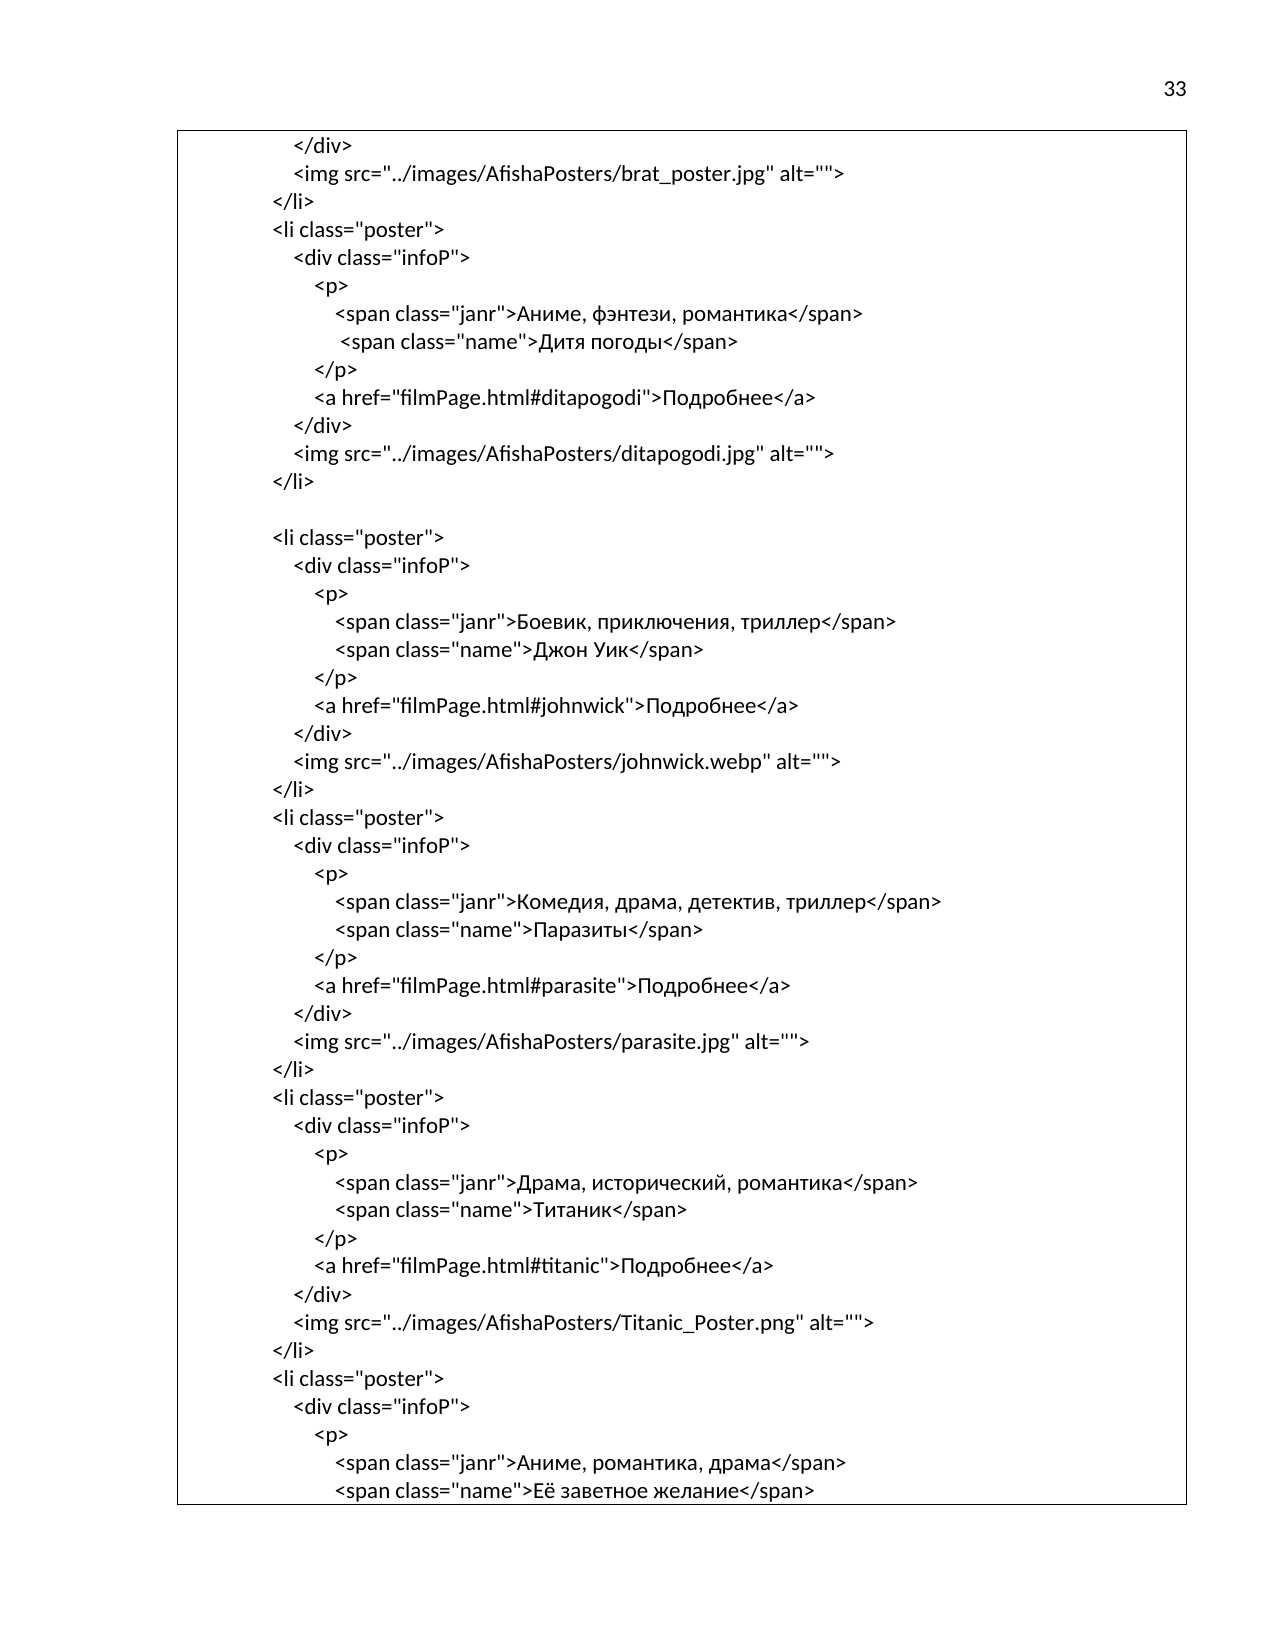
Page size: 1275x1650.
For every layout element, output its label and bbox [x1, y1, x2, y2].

table_header [178, 131, 1186, 1504]
